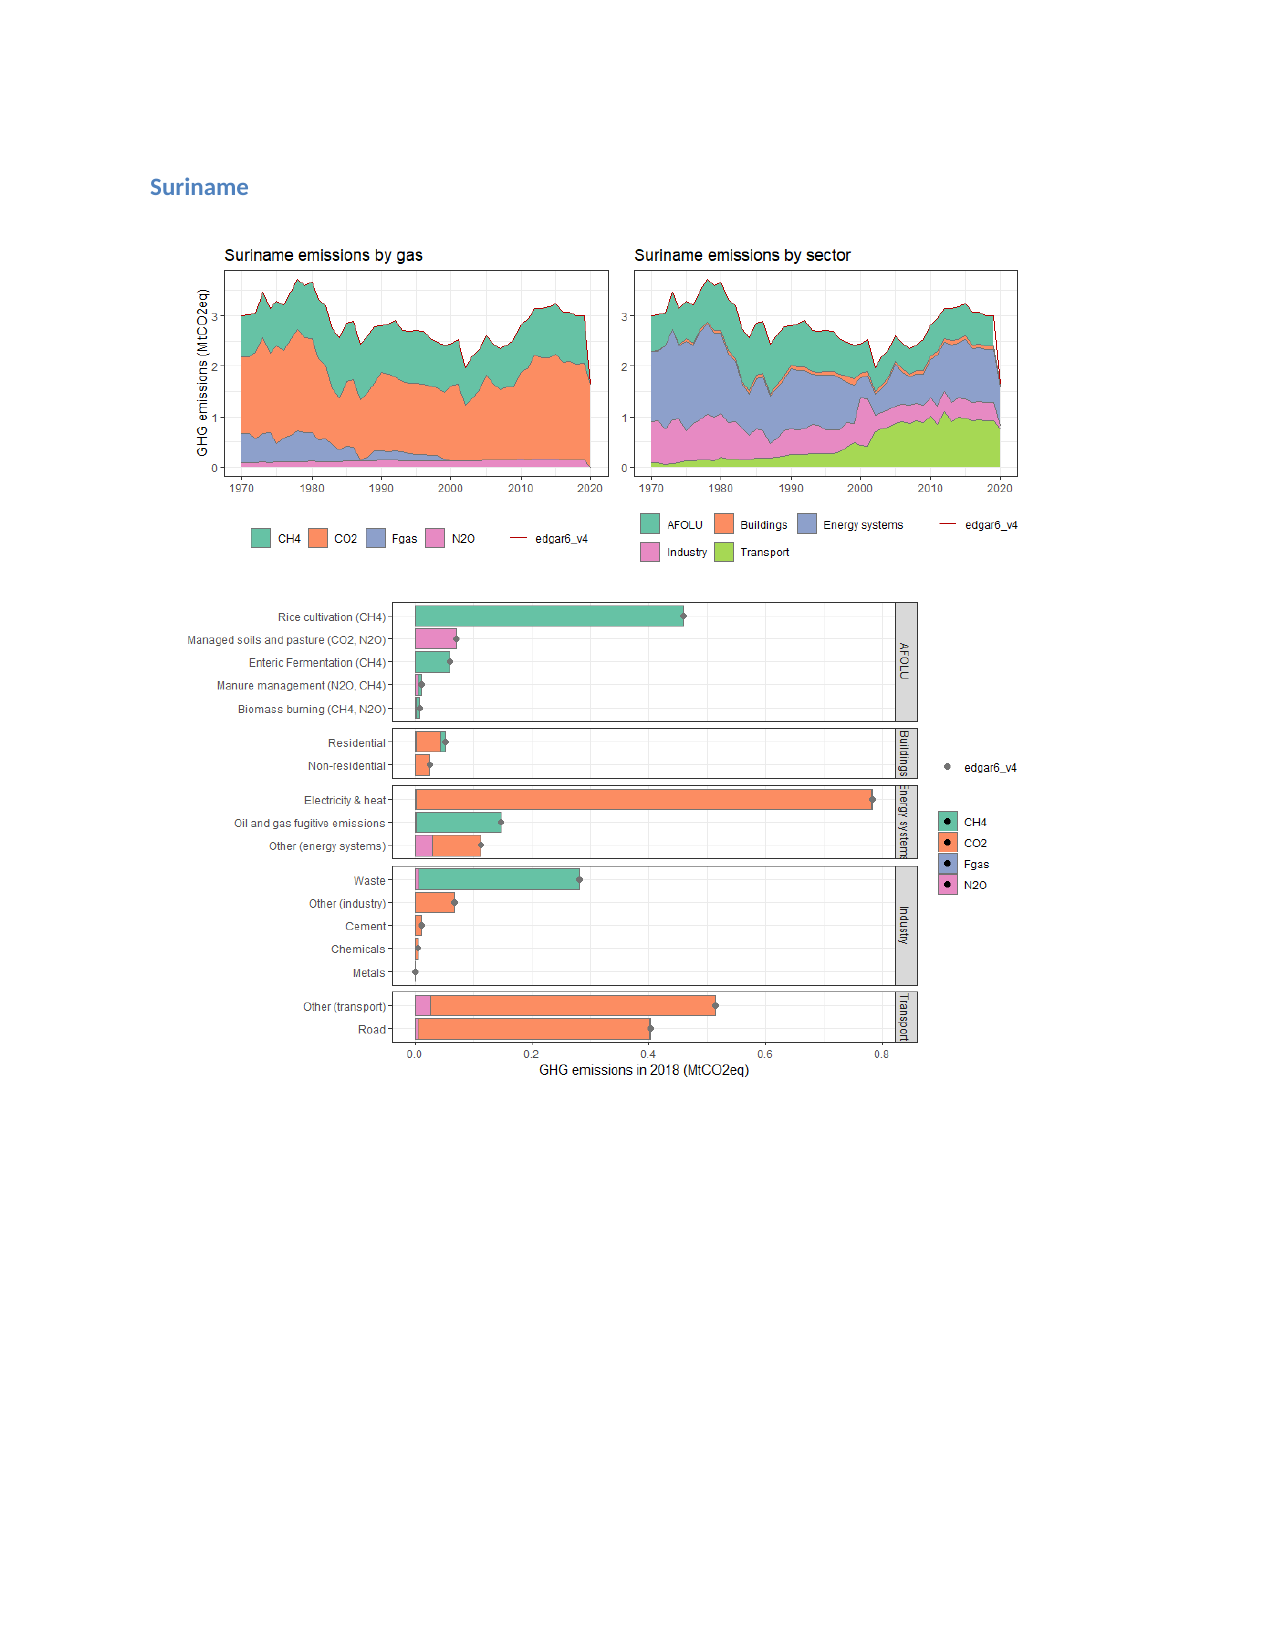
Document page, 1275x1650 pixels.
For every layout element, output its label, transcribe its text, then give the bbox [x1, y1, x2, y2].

picture [168, 220, 1044, 1096]
subtitle Suriname [150, 171, 1125, 201]
